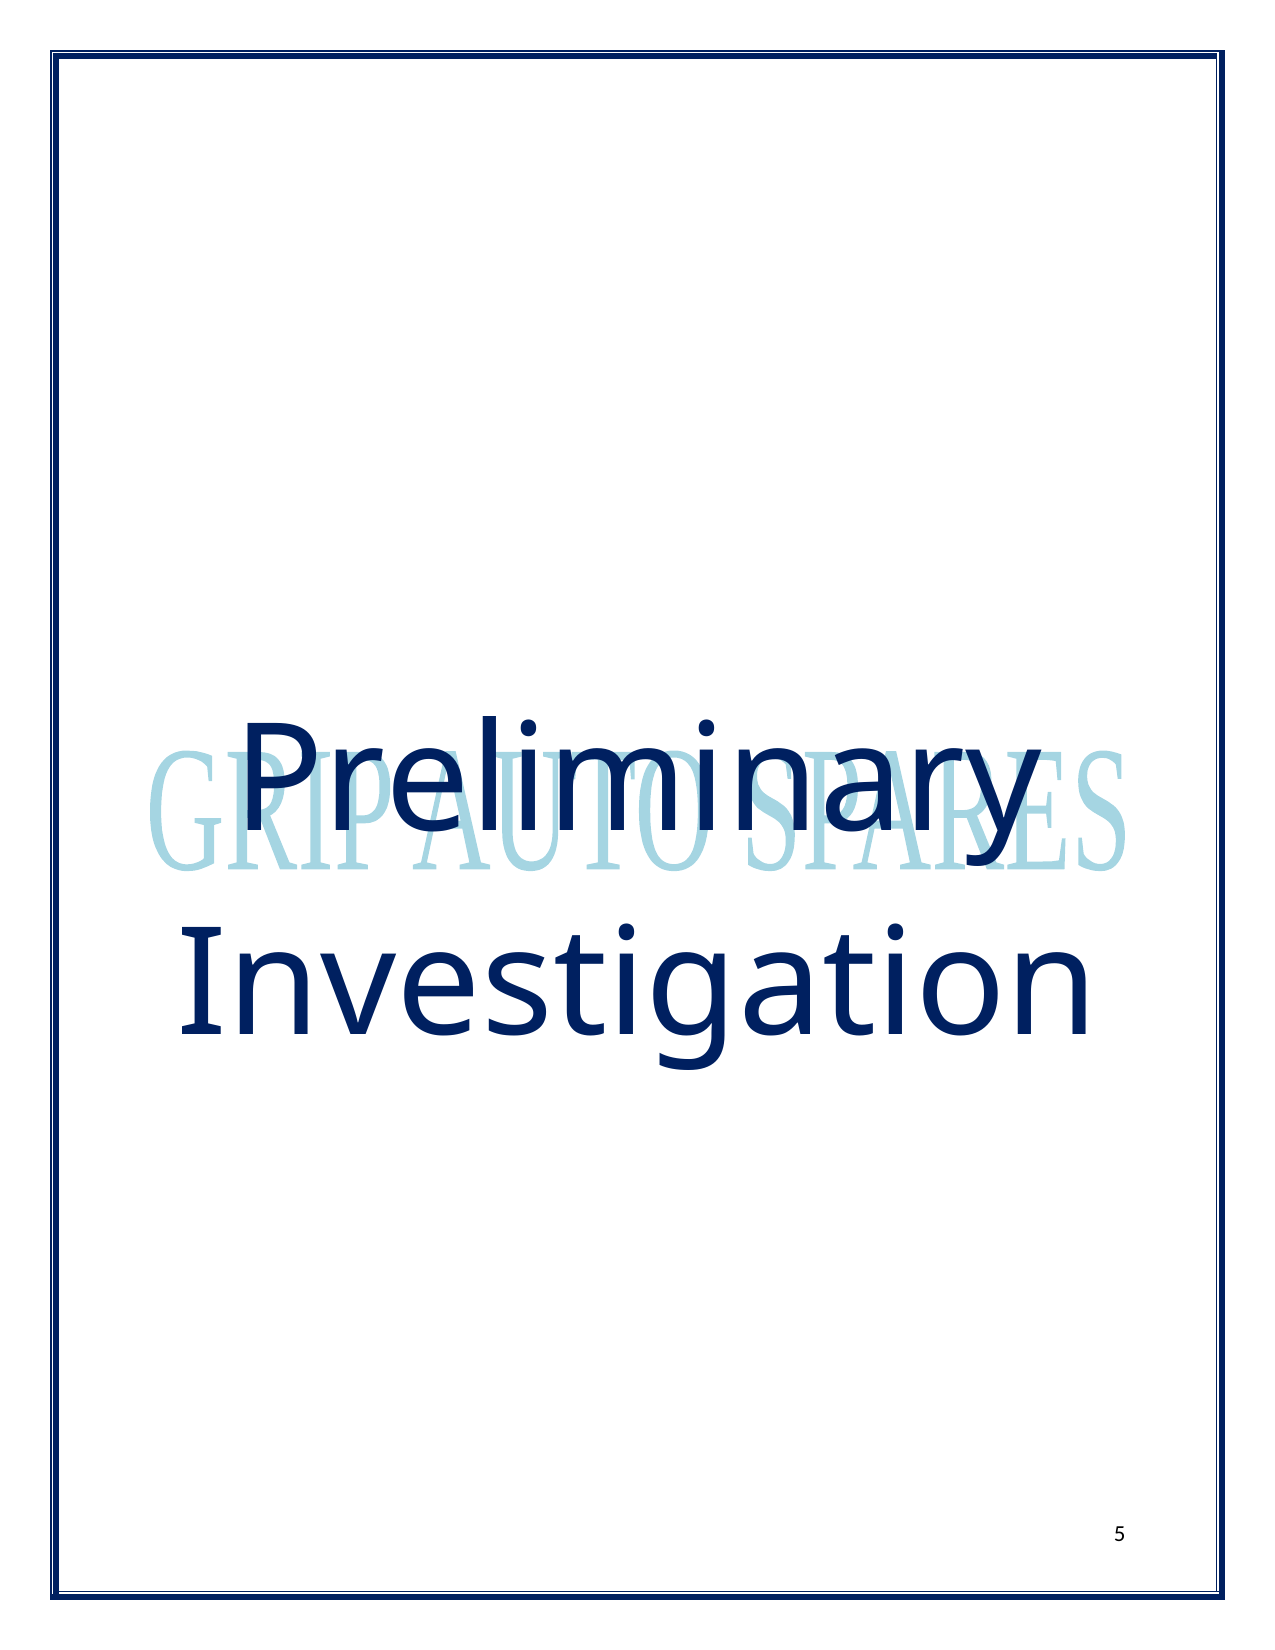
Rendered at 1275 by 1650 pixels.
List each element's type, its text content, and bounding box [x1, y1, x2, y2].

text Preliminary Investigation [150, 670, 1125, 1078]
